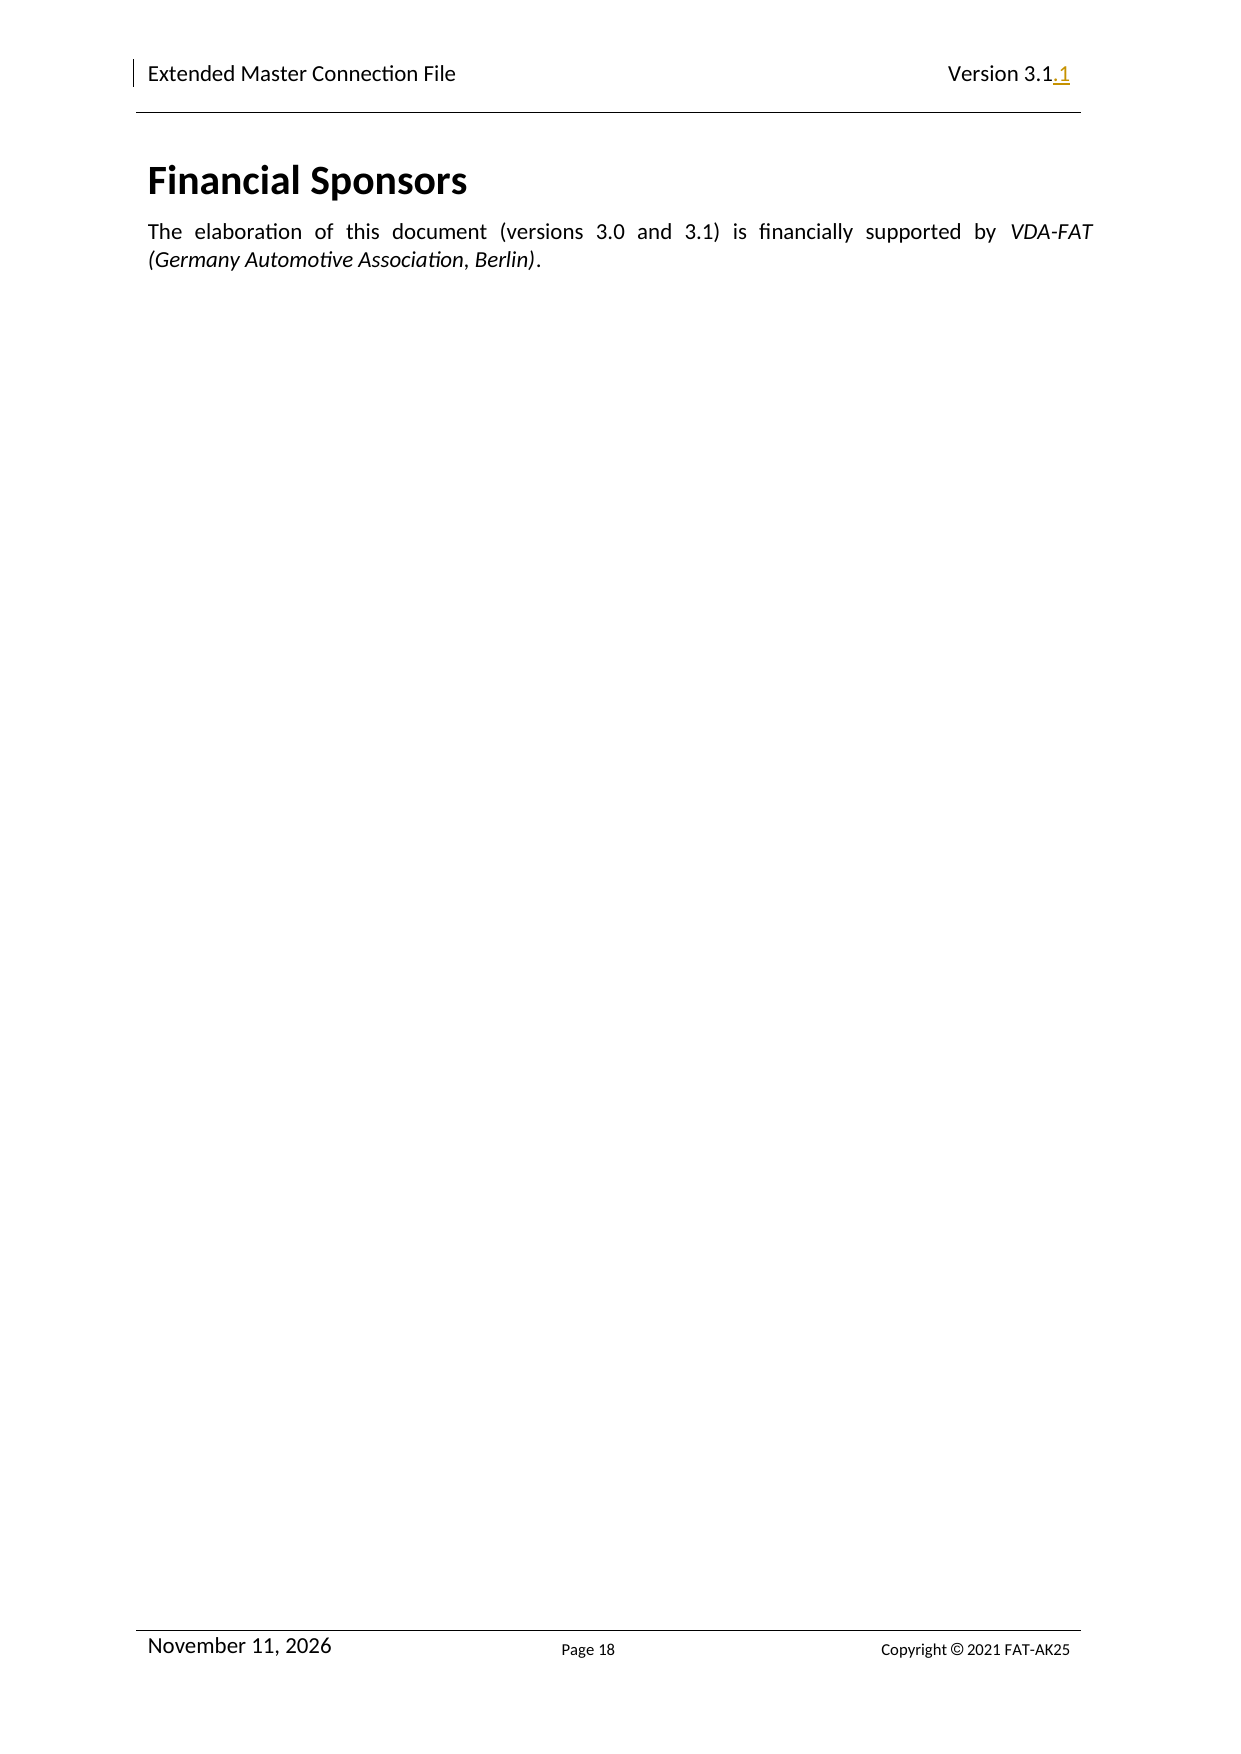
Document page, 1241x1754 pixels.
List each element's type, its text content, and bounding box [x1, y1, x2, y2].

text Financial Sponsors [148, 154, 1092, 204]
text The elaboration of this document (versions 3.0 and 3.1) is financially supported by VDA-FAT (Germany Automotive Association, Berlin). [148, 217, 1092, 273]
